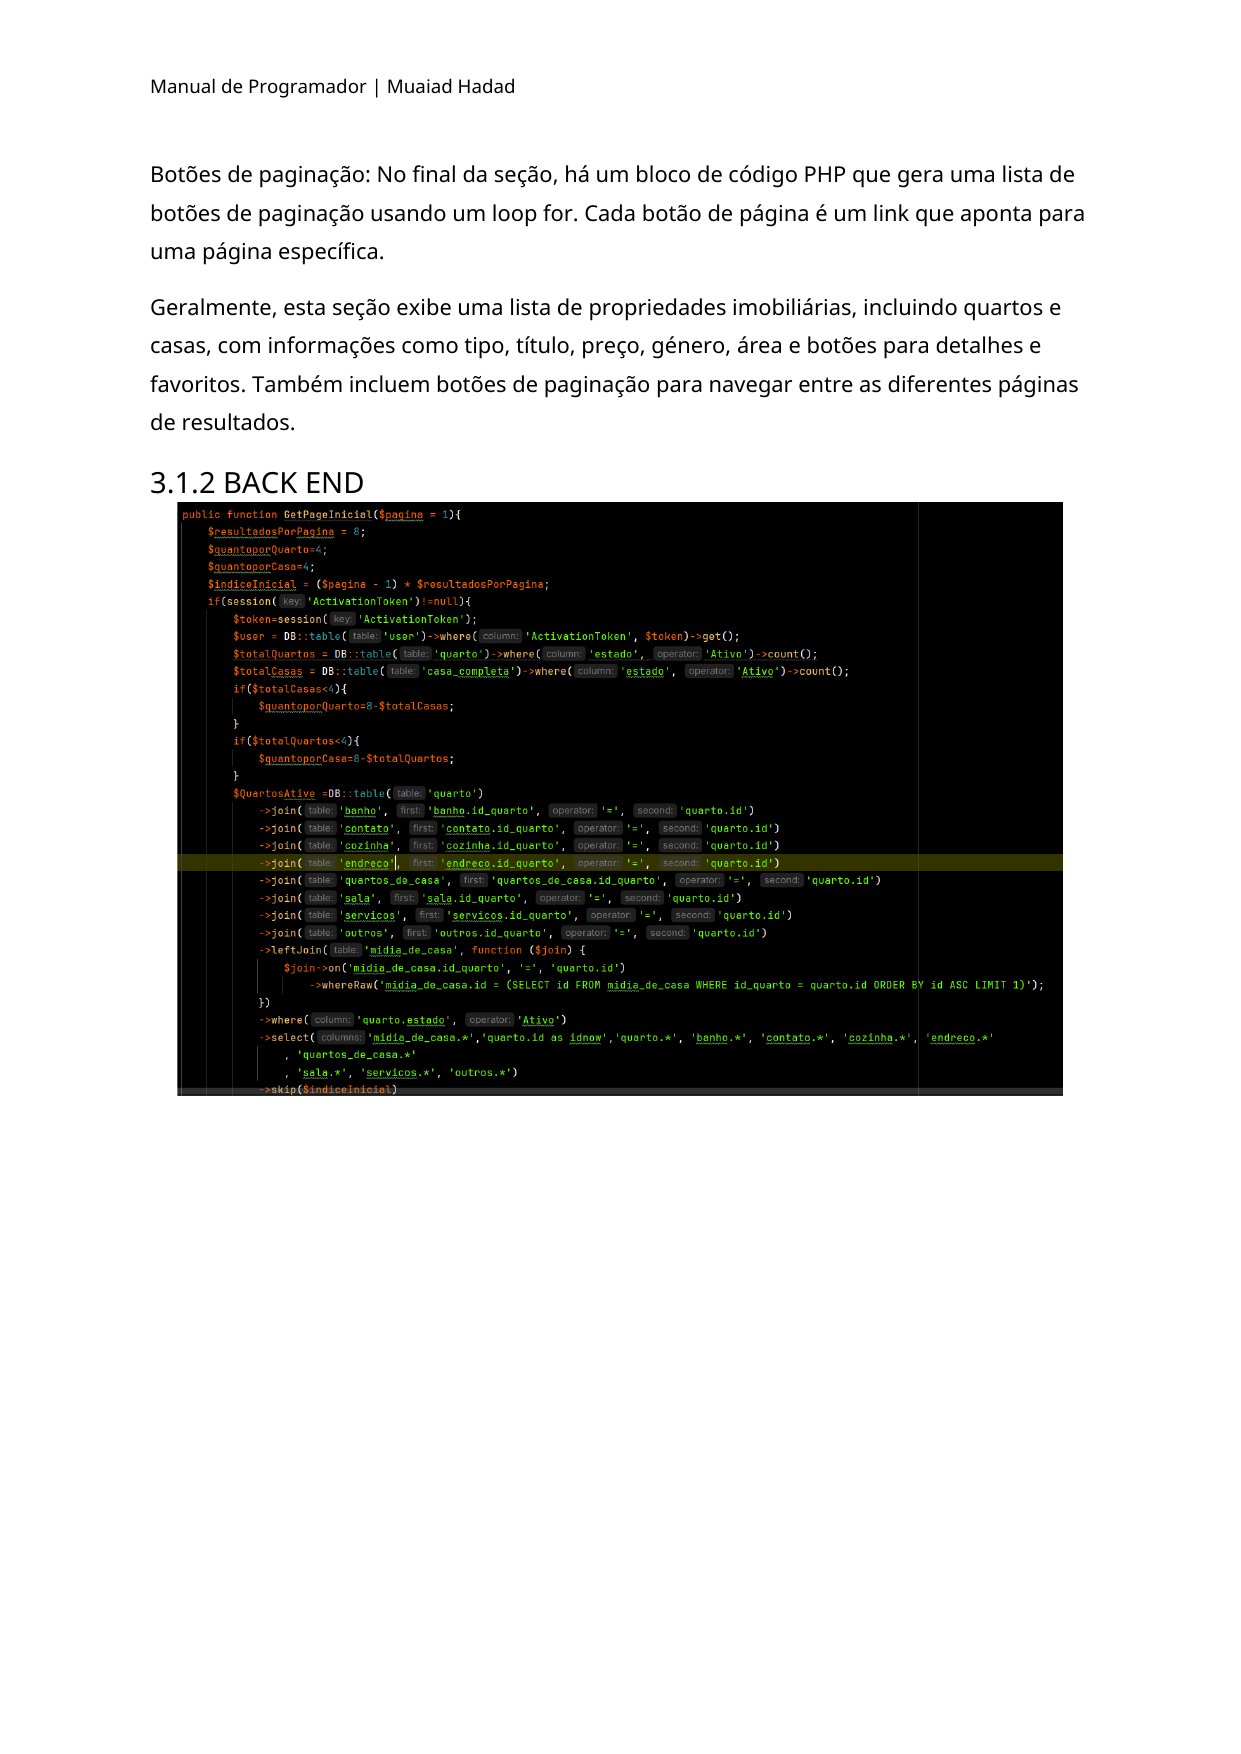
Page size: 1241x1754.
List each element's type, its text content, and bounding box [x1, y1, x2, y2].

text Botões de paginação: No final da seção, há um bloco de código PHP que gera uma lista de botões de paginação usando um loop for. Cada botão de página é um link que aponta para uma página específica. [150, 159, 1090, 266]
picture [177, 502, 1063, 1096]
subtitle 3.1.2 Back end [150, 463, 1090, 502]
text Geralmente, esta seção exibe uma lista de propriedades imobiliárias, incluindo quartos e casas, com informações como tipo, título, preço, género, área e botões para detalhes e favoritos. Também incluem botões de paginação para navegar entre as diferentes páginas de resultados. [150, 291, 1090, 437]
